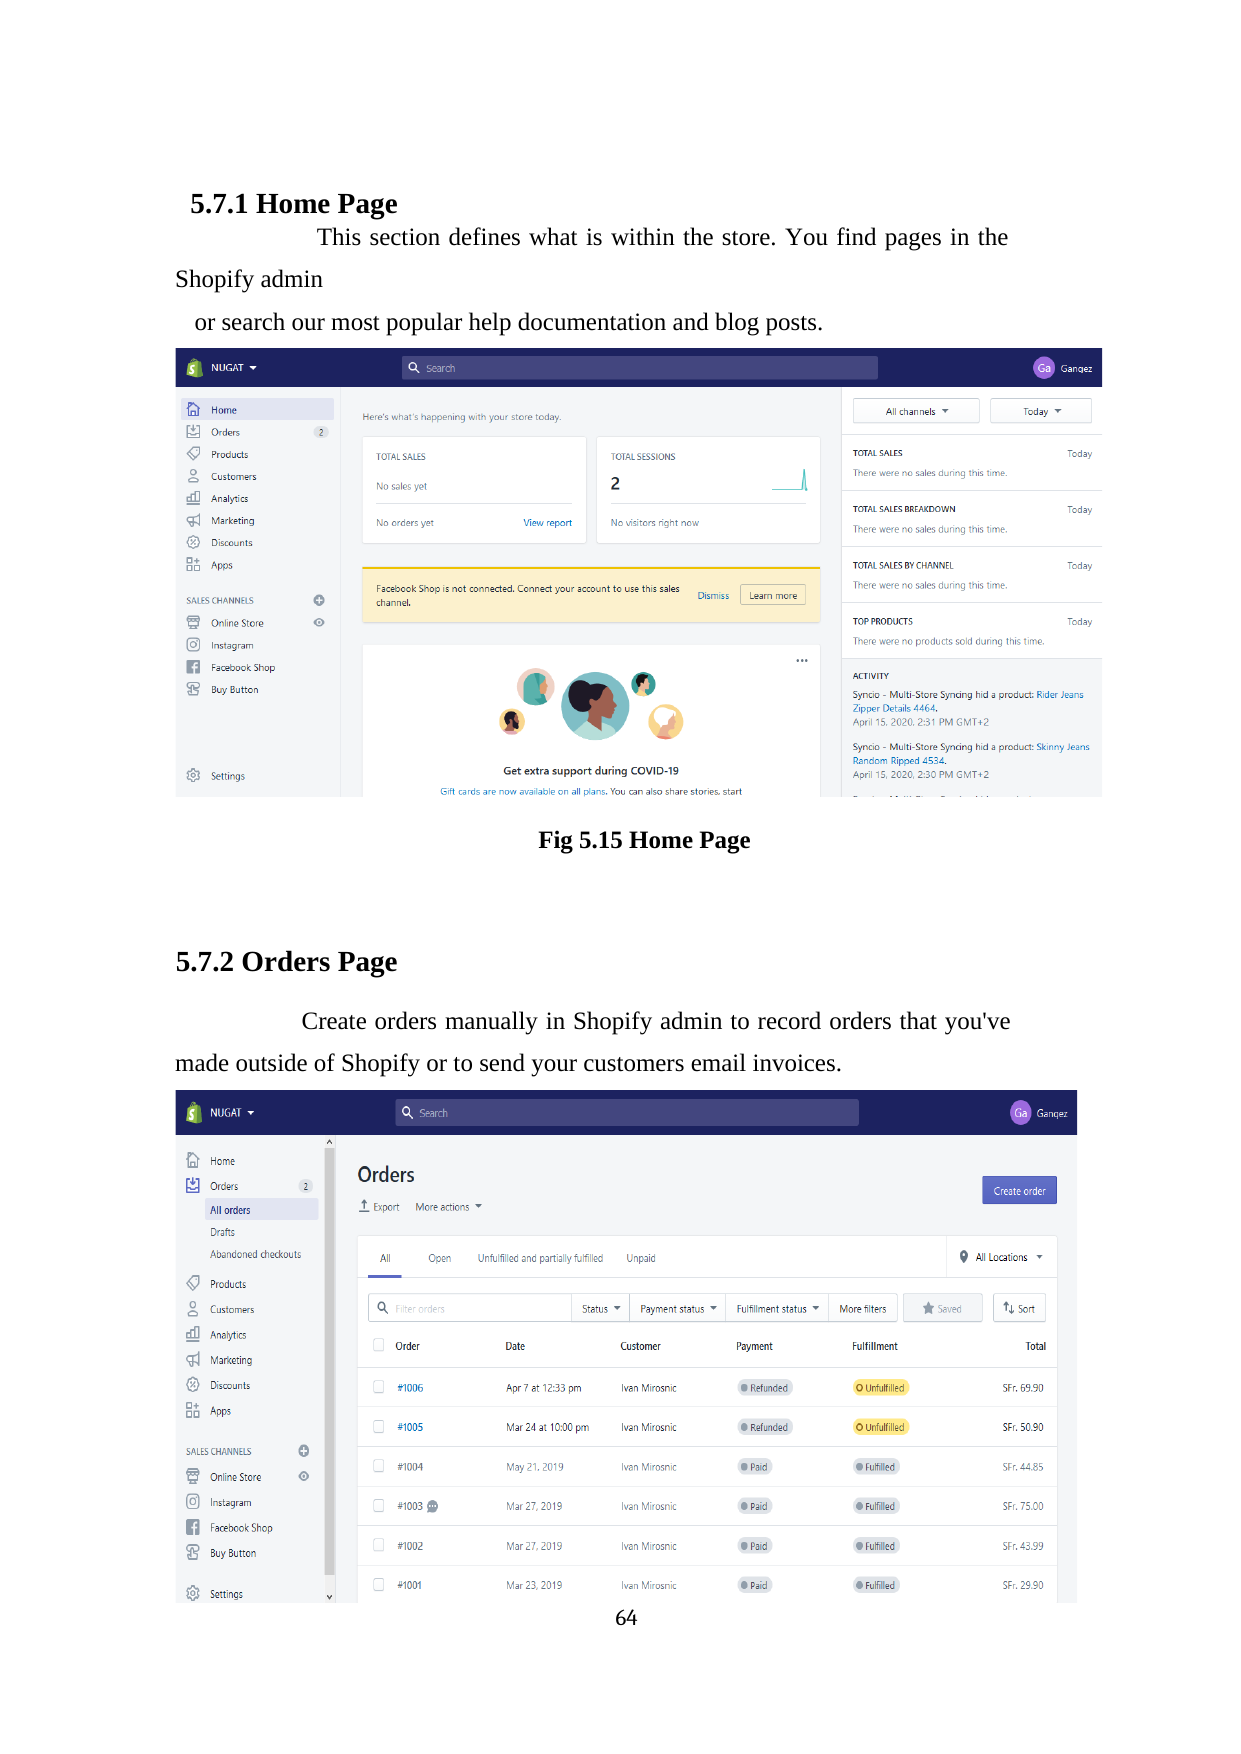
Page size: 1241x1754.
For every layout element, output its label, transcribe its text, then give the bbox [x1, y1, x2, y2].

picture [175, 1090, 1078, 1603]
text This section defines what is within the store. You find pages in the Shopify admin [175, 222, 1012, 293]
text 5.7.2 Orders Page [176, 944, 1078, 977]
picture [175, 348, 1103, 797]
text or search our most popular help documentation and blog posts. [175, 307, 1012, 335]
text 5.7.1 Home Page [175, 186, 1078, 220]
text Create orders manually in Shopify admin to record orders that you've made outside of Shopify or to send your customers email invoices. [175, 1006, 1012, 1077]
text Fig 5.15 Home Page [176, 825, 1078, 853]
